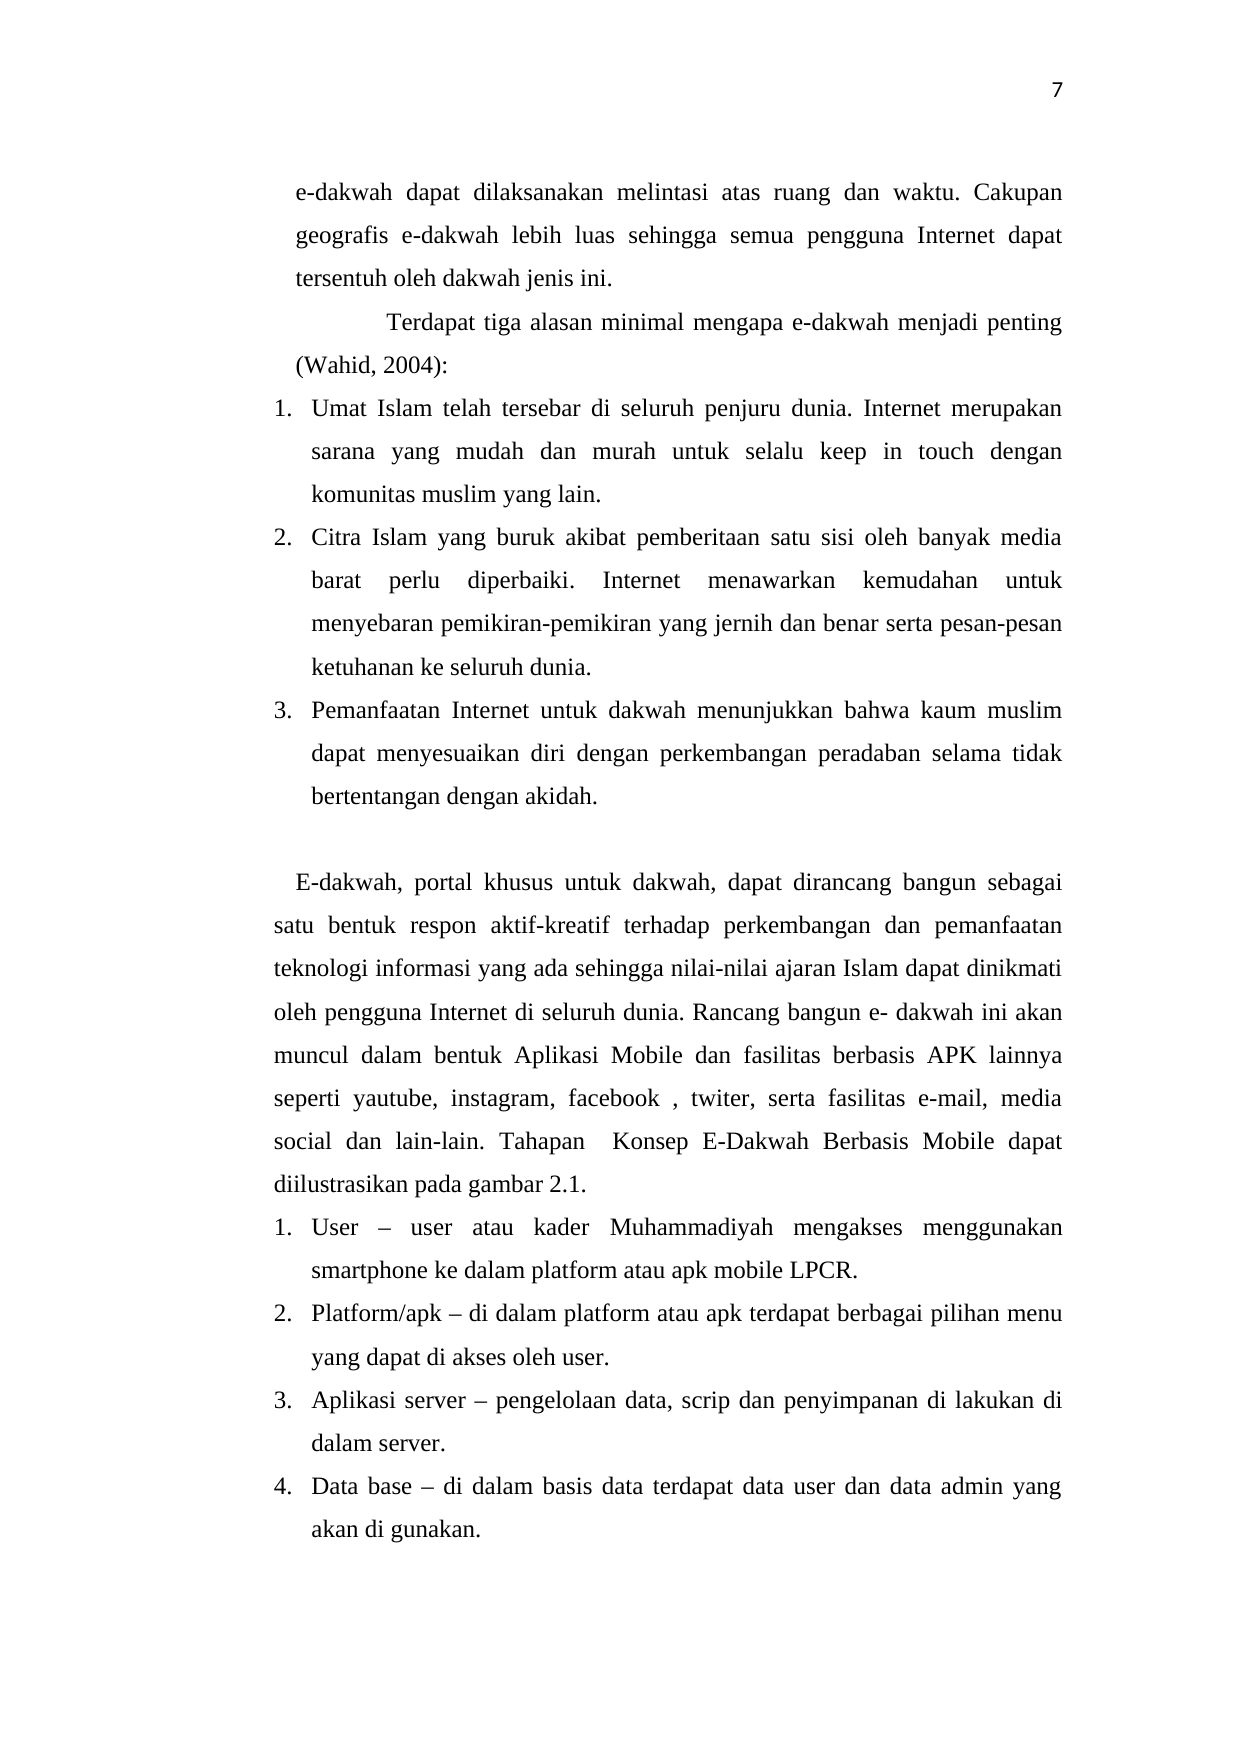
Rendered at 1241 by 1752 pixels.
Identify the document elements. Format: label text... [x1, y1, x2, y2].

list E-dakwah, portal khusus untuk dakwah, dapat dirancang bangun sebagai satu bentuk respon aktif-kreatif terhadap perkembangan dan pemanfaatan teknologi informasi yang ada sehingga nilai-nilai ajaran Islam dapat dinikmati oleh pengguna Internet di seluruh dunia. Rancang bangun e- dakwah ini akan muncul dalam bentuk Aplikasi Mobile dan fasilitas berbasis APK lainnya seperti yautube, instagram, facebook , twiter, serta fasilitas e-mail, media social dan lain-lain. Tahapan Konsep E-Dakwah Berbasis Mobile dapat diilustrasikan pada gambar 2.1. [274, 867, 1063, 1198]
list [295, 177, 1063, 292]
list Citra Islam yang buruk akibat pemberitaan satu sisi oleh banyak media barat perlu diperbaiki. Internet menawarkan kemudahan untuk menyebaran pemikiran-pemikiran yang jernih dan benar serta pesan-pesan ketuhanan ke seluruh dunia. [274, 522, 1063, 680]
list User – user atau kader Muhammadiyah mengakses menggunakan smartphone ke dalam platform atau apk mobile LPCR. [274, 1212, 1063, 1284]
list Data base – di dalam basis data terdapat data user dan data admin yang akan di gunakan. [274, 1471, 1063, 1543]
list Platform/apk – di dalam platform atau apk terdapat berbagai pilihan menu yang dapat di akses oleh user. [274, 1298, 1063, 1370]
list Terdapat tiga alasan minimal mengapa e-dakwah menjadi penting (Wahid, 2004): [295, 307, 1063, 378]
list Umat Islam telah tersebar di seluruh penjuru dunia. Internet merupakan sarana yang mudah dan murah untuk selalu keep in touch dengan komunitas muslim yang lain. [274, 393, 1063, 508]
list Pemanfaatan Internet untuk dakwah menunjukkan bahwa kaum muslim dapat menyesuaikan diri dengan perkembangan peradaban selama tidak bertentangan dengan akidah. [274, 695, 1063, 810]
list Aplikasi server – pengelolaan data, scrip dan penyimpanan di lakukan di dalam server. [274, 1385, 1063, 1457]
